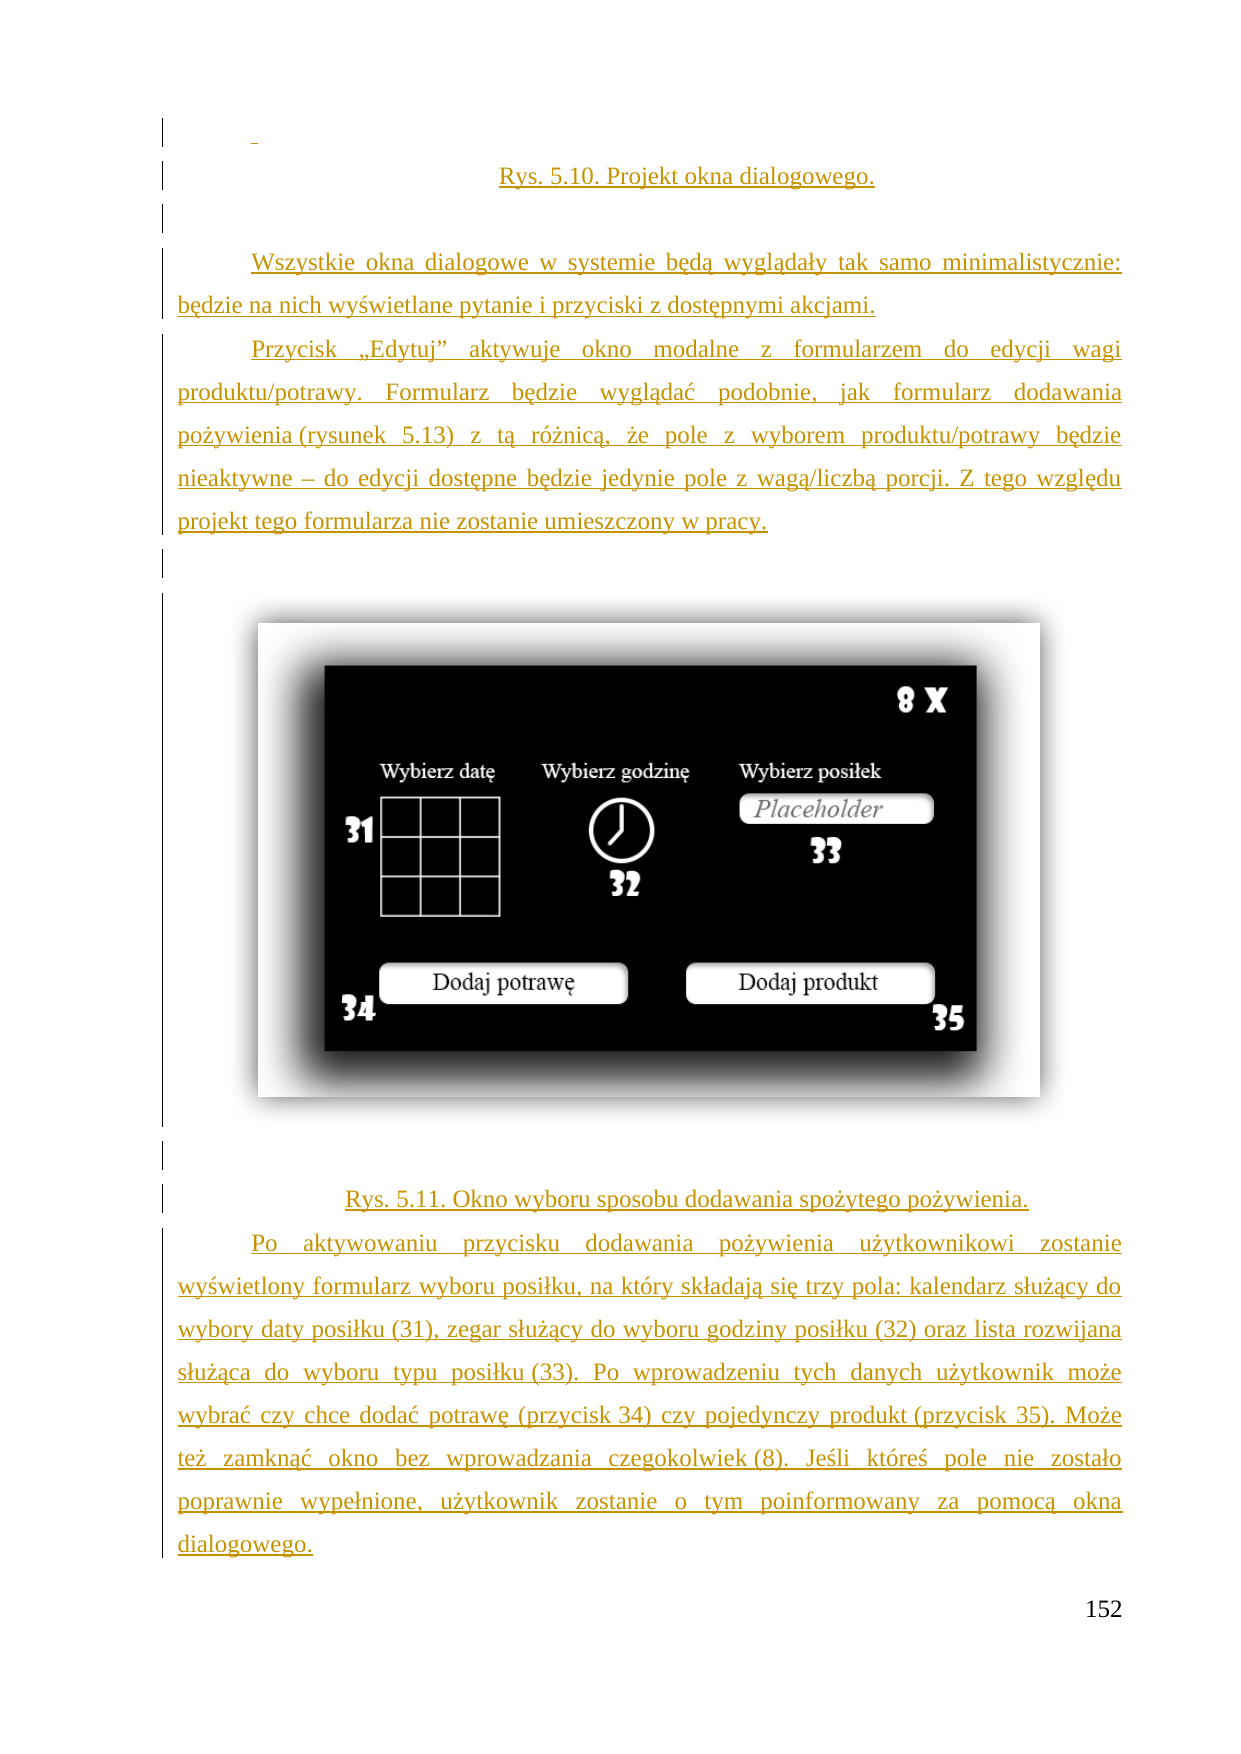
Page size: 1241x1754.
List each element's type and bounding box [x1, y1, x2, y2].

picture [258, 623, 1040, 1097]
